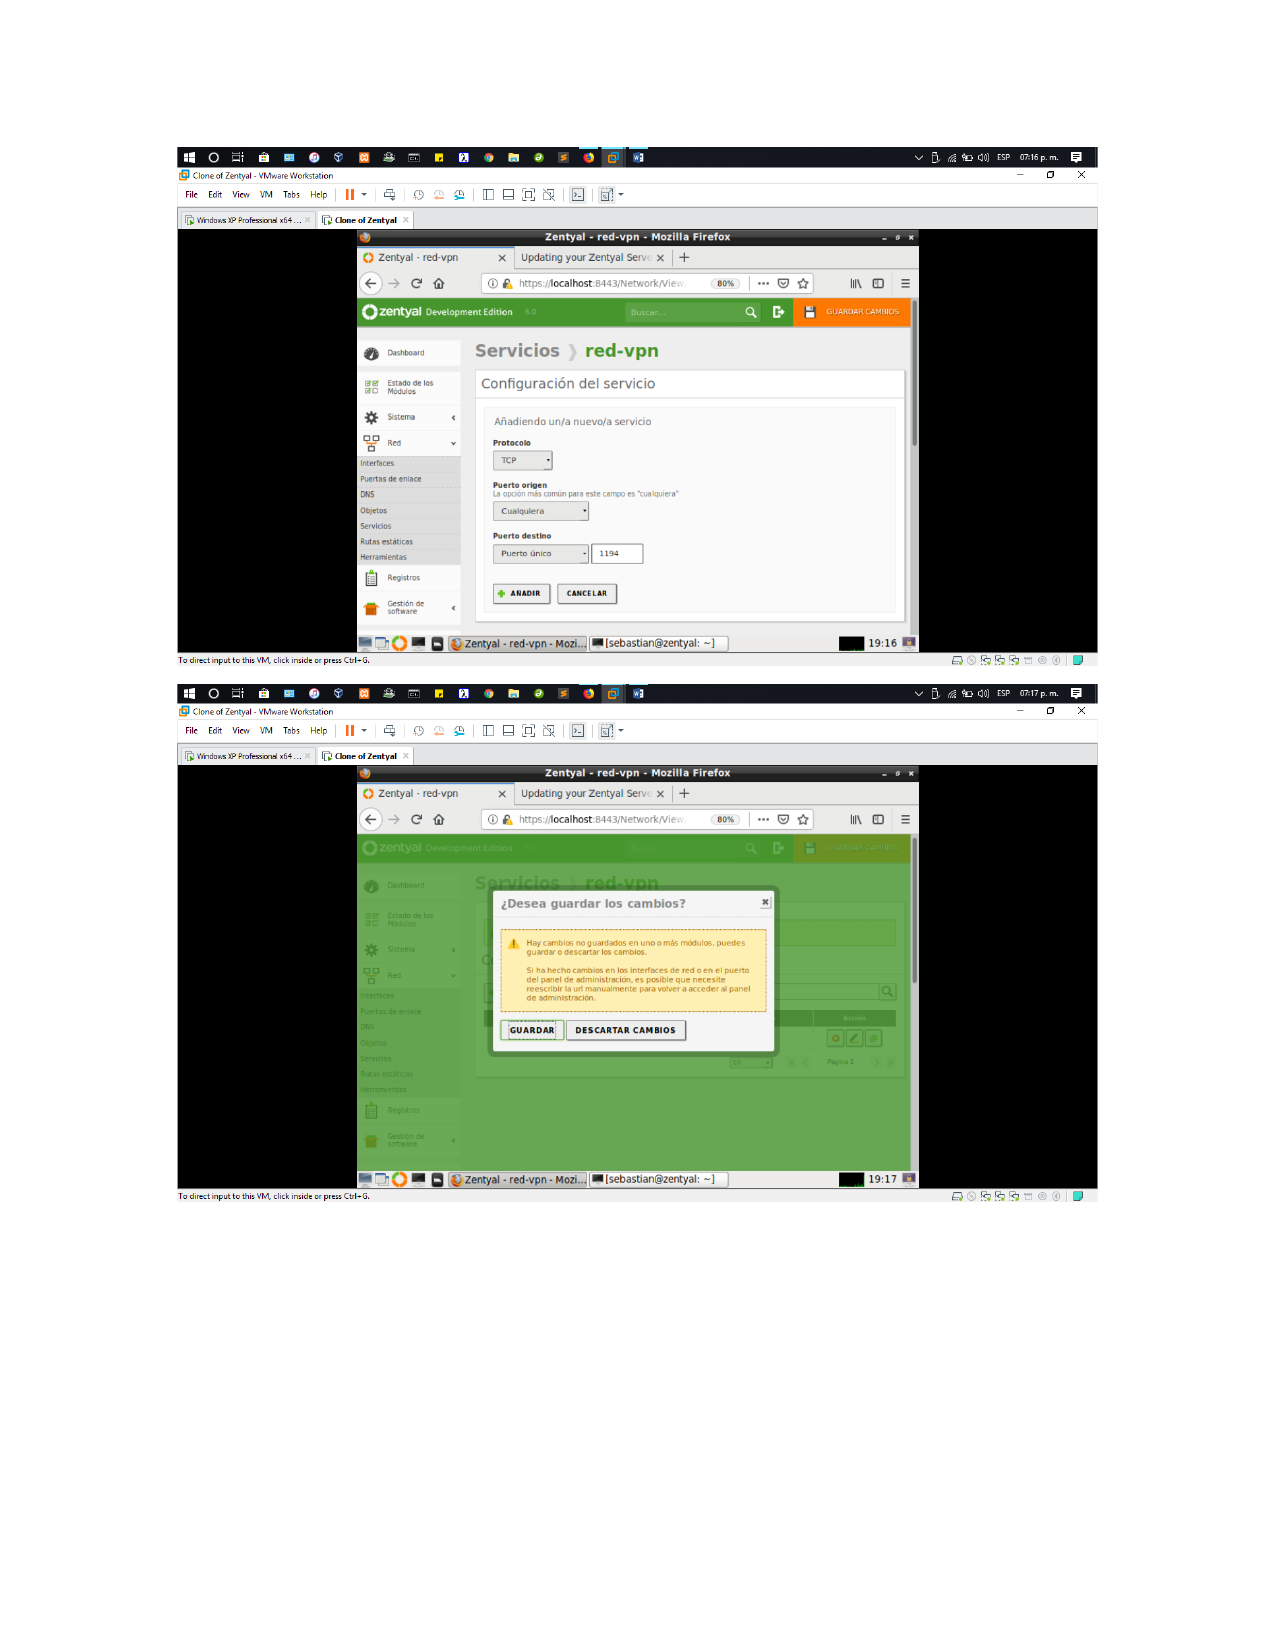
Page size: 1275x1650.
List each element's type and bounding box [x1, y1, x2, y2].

picture [177, 147, 1098, 666]
picture [177, 684, 1098, 1202]
